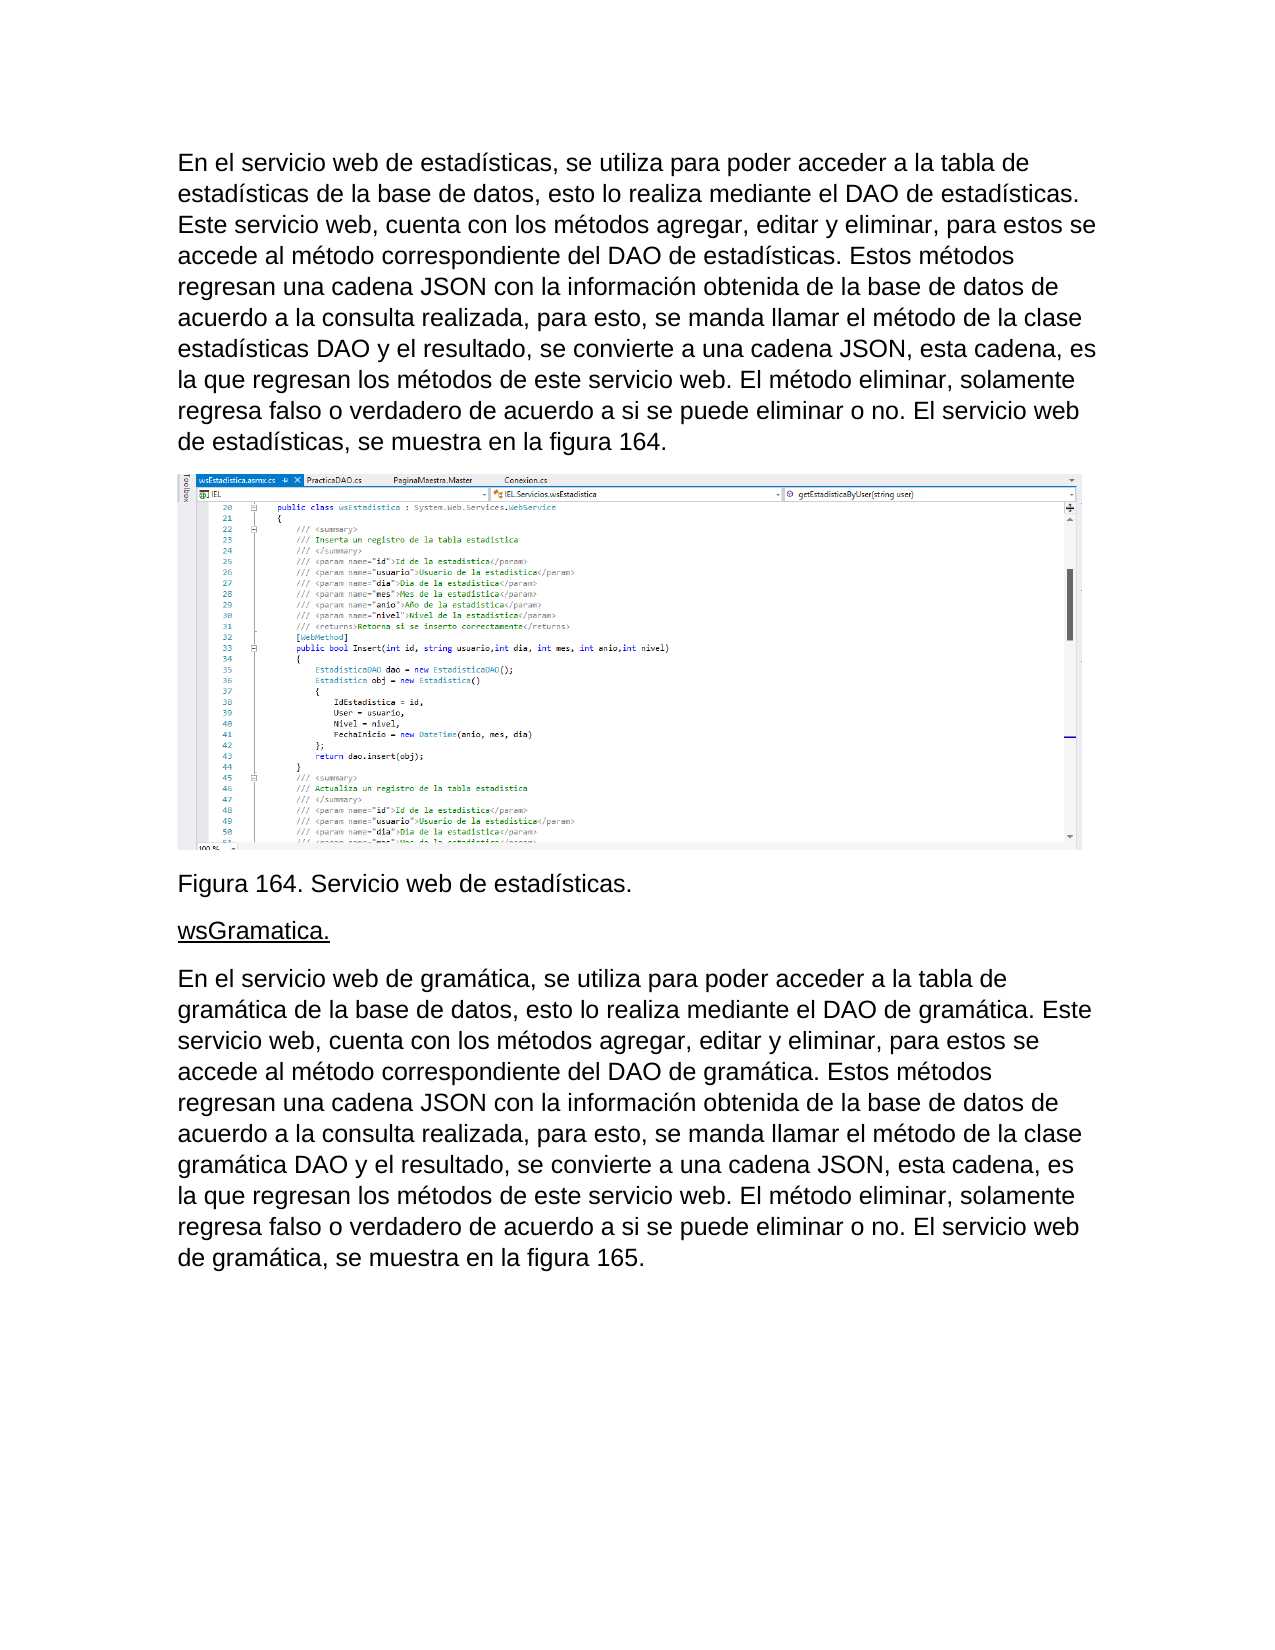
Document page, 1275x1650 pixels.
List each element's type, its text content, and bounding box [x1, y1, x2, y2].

picture [177, 474, 1082, 850]
text Figura 164. Servicio web de estadísticas. [177, 868, 1098, 897]
text En el servicio web de estadísticas, se utiliza para poder acceder a la tabla de estadísticas de la base de datos, esto lo realiza mediante el DAO de estadísticas. Este servicio web, cuenta con los métodos agregar, editar y eliminar, para estos se accede al método correspondiente del DAO de estadísticas. Estos métodos regresan una cadena JSON con la información obtenida de la base de datos de acuerdo a la consulta realizada, para esto, se manda llamar el método de la clase estadísticas DAO y el resultado, se convierte a una cadena JSON, esta cadena, es la que regresan los métodos de este servicio web. El método eliminar, solamente regresa falso o verdadero de acuerdo a si se puede eliminar o no. El servicio web de estadísticas, se muestra en la figura 164. [177, 148, 1098, 456]
text wsGramatica. [177, 916, 1098, 945]
text En el servicio web de gramática, se utiliza para poder acceder a la tabla de gramática de la base de datos, esto lo realiza mediante el DAO de gramática. Este servicio web, cuenta con los métodos agregar, editar y eliminar, para estos se accede al método correspondiente del DAO de gramática. Estos métodos regresan una cadena JSON con la información obtenida de la base de datos de acuerdo a la consulta realizada, para esto, se manda llamar el método de la clase gramática DAO y el resultado, se convierte a una cadena JSON, esta cadena, es la que regresan los métodos de este servicio web. El método eliminar, solamente regresa falso o verdadero de acuerdo a si se puede eliminar o no. El servicio web de gramática, se muestra en la figura 165. [177, 964, 1098, 1272]
